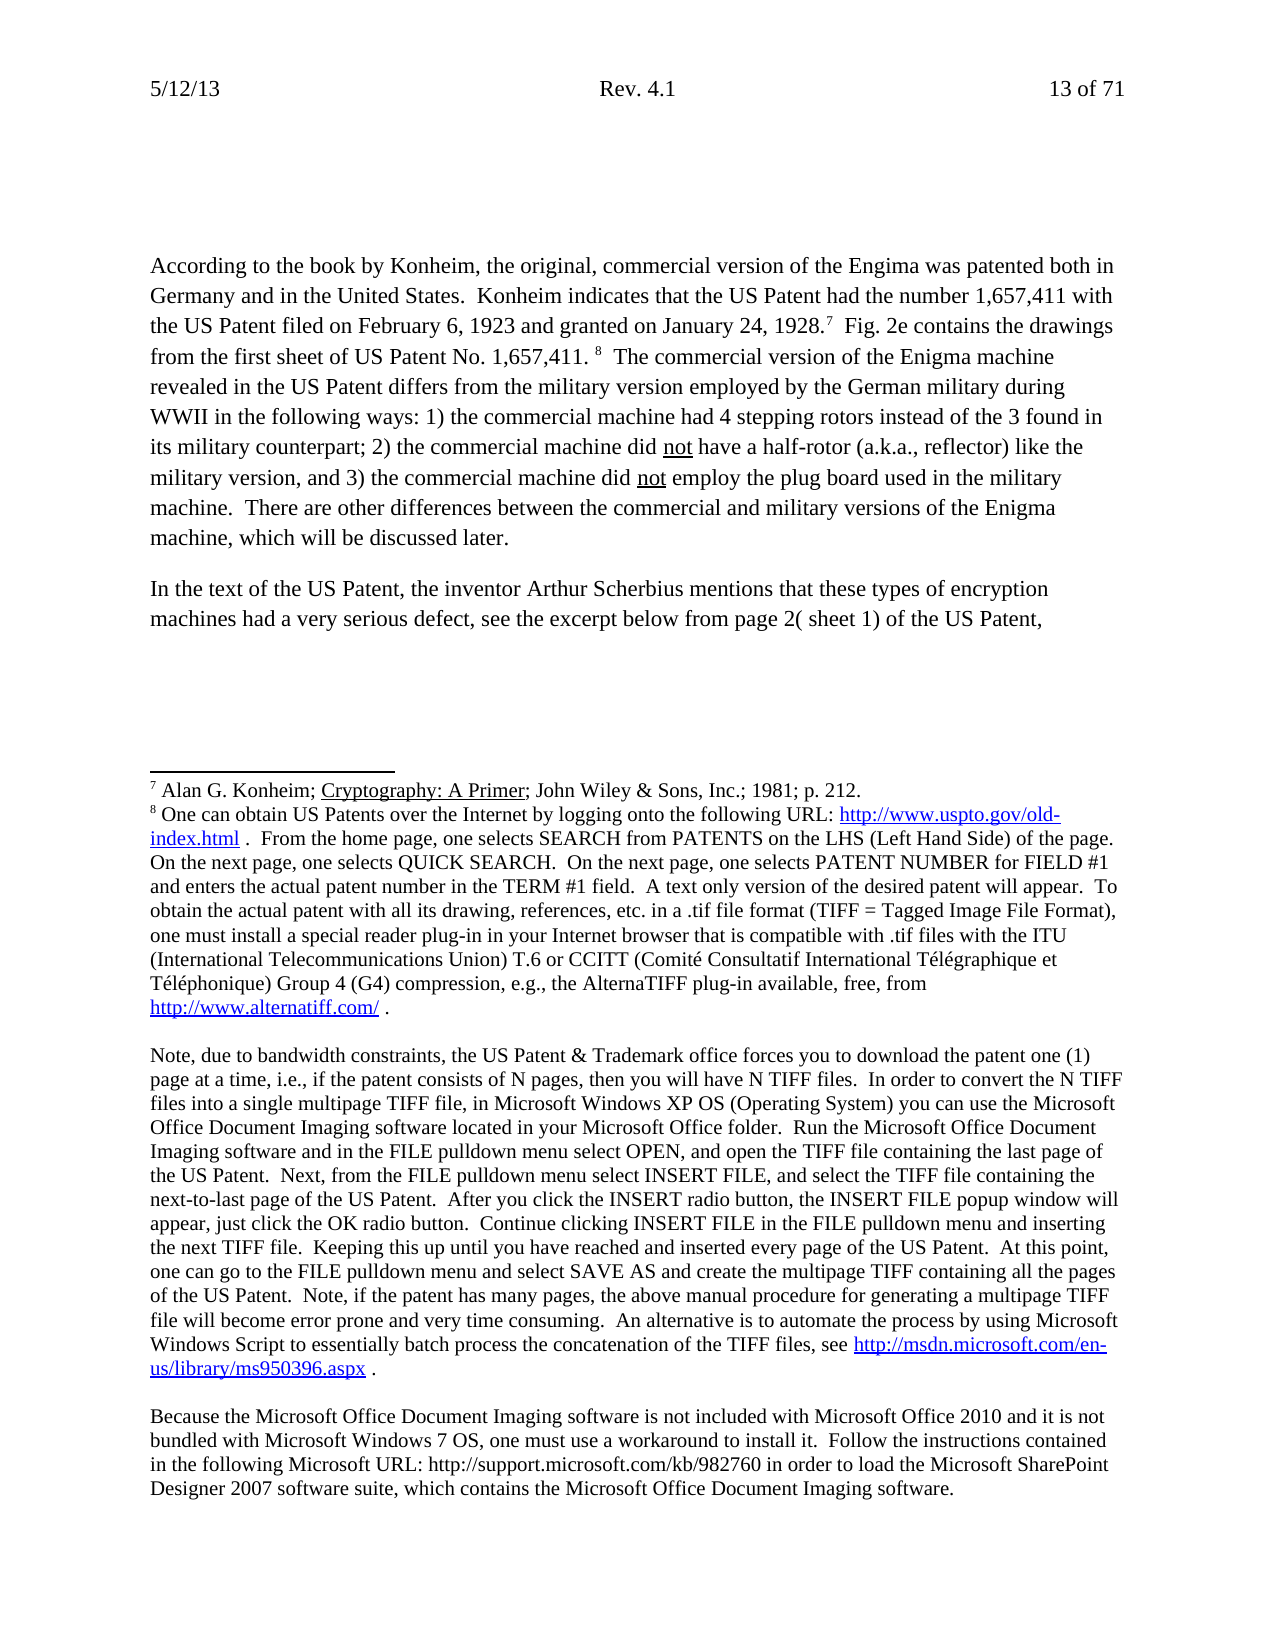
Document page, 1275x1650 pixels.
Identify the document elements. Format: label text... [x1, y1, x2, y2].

text In the text of the US Patent, the inventor Arthur Scherbius mentions that these types of encryption machines had a very serious defect, see the excerpt below from page 2( sheet 1) of the US Patent, [150, 575, 1125, 632]
text According to the book by Konheim, the original, commercial version of the Engima was patented both in Germany and in the United States. Konheim indicates that the US Patent had the number 1,657,411 with the US Patent filed on February 6, 1923 and granted on January 24, 1928. Fig. 2e contains the drawings from the first sheet of US Patent No. 1,657,411. The commercial version of the Enigma machine revealed in the US Patent differs from the military version employed by the German military during WWII in the following ways: 1) the commercial machine had 4 stepping rotors instead of the 3 found in its military counterpart; 2) the commercial machine did not have a half-rotor (a.k.a., reflector) like the military version, and 3) the commercial machine did not employ the plug board used in the military machine. There are other differences between the commercial and military versions of the Enigma machine, which will be discussed later. [150, 252, 1125, 550]
